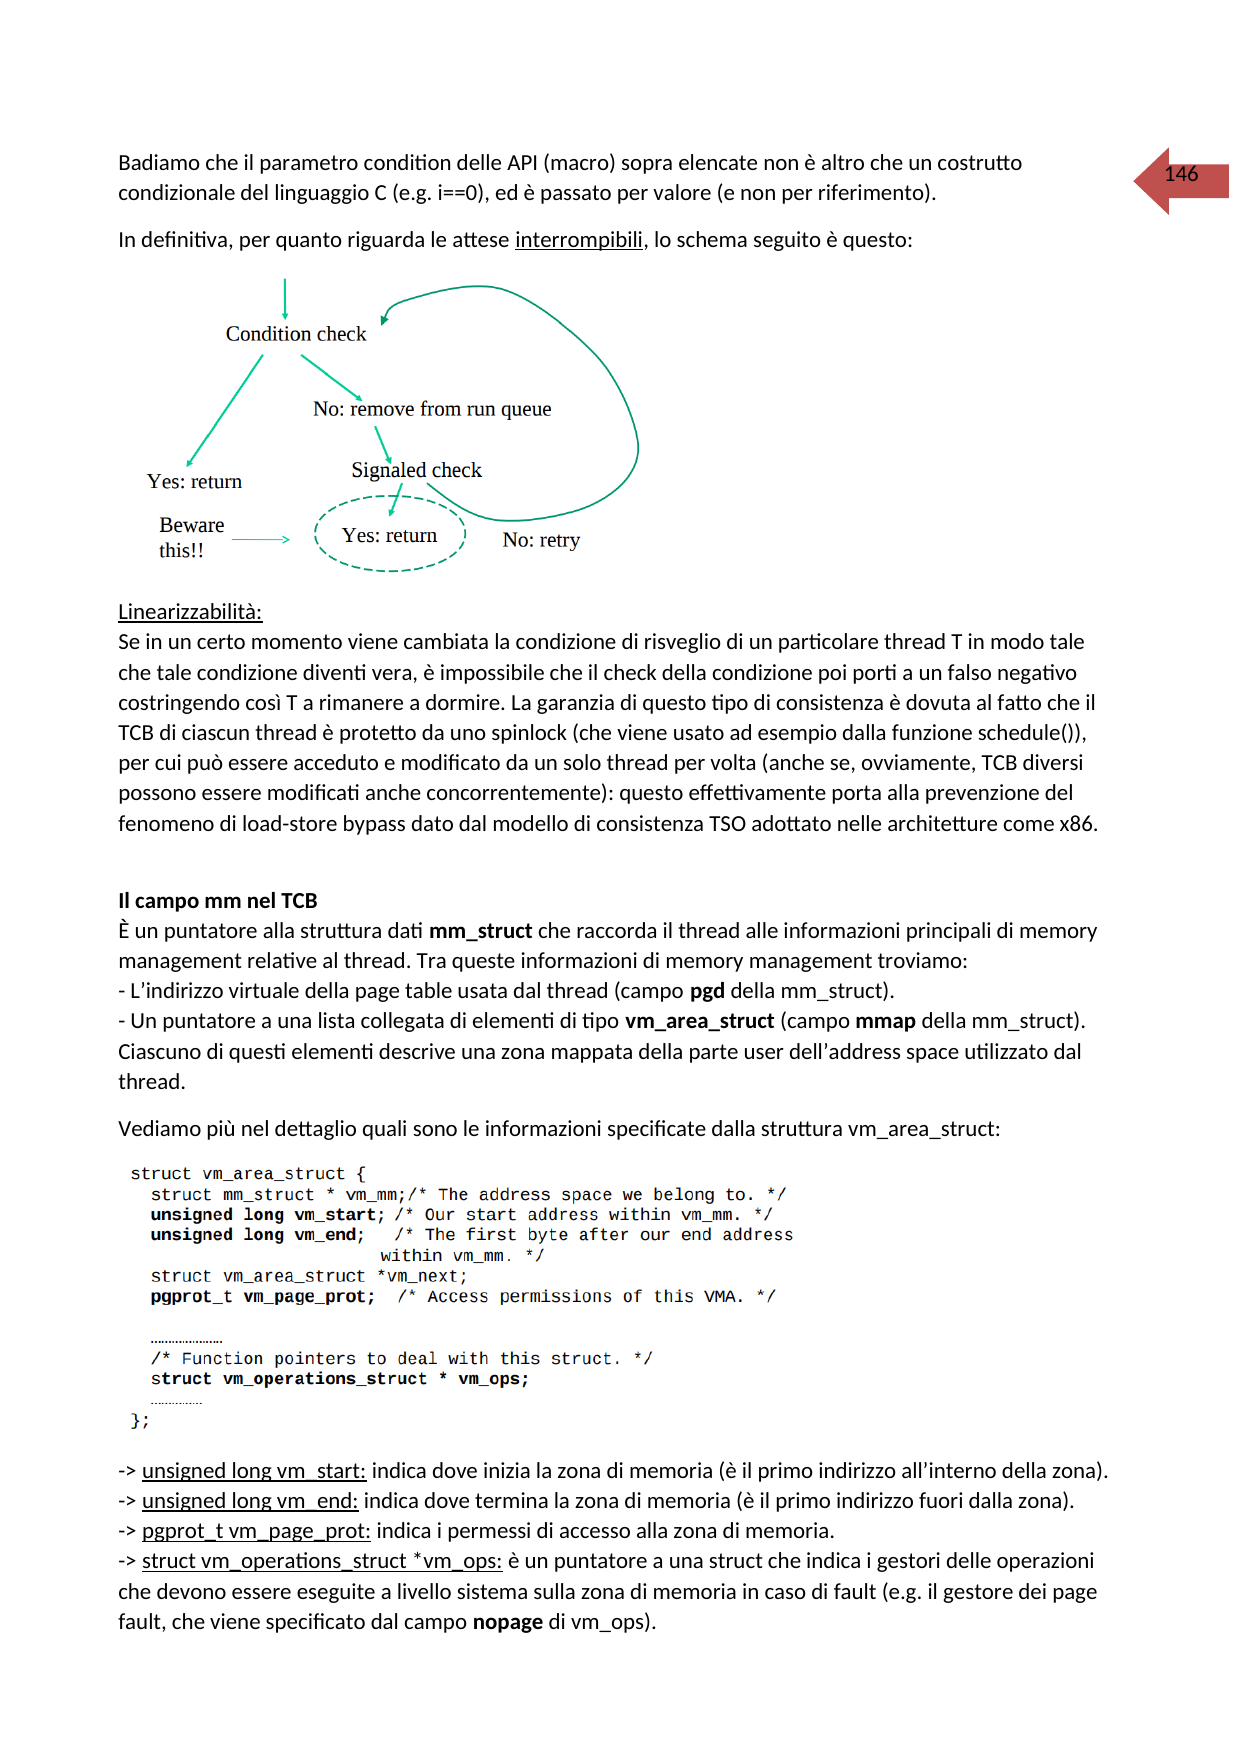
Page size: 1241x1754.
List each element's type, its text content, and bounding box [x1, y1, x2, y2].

text Vediamo più nel dettaglio quali sono le informazioni specificate dalla struttura vm_area_struct: [118, 1114, 1122, 1142]
text Linearizzabilità: Se in un certo momento viene cambiata la condizione di risveglio di un particolare thread T in modo tale che tale condizione diventi vera, è impossibile che il check della condizione poi porti a un falso negativo costringendo così T a rimanere a dormire. La garanzia di questo tipo di consistenza è dovuta al fatto che il TCB di ciascun thread è protetto da uno spinlock (che viene usato ad esempio dalla funzione schedule()), per cui può essere acceduto e modificato da un solo thread per volta (anche se, ovviamente, TCB diversi possono essere modificati anche concorrentemente): questo effettivamente porta alla prevenzione del fenomeno di load-store bypass dato dal modello di consistenza TSO adottato nelle architetture come x86. [118, 597, 1122, 837]
text In definitiva, per quanto riguarda le attese interrompibili, lo schema seguito è questo: [118, 225, 1122, 253]
text Badiamo che il parametro condition delle API (macro) sopra elencate non è altro che un costrutto condizionale del linguaggio C (e.g. i==0), ed è passato per valore (e non per riferimento). [118, 148, 1122, 206]
picture [118, 271, 660, 579]
text -> unsigned long vm_start: indica dove inizia la zona di memoria (è il primo indirizzo all’interno della zona). -> unsigned long vm_end: indica dove termina la zona di memoria (è il primo indirizzo fuori dalla zona). -> pgprot_t vm_page_prot: indica i permessi di accesso alla zona di memoria. -> struct vm_operations_struct *vm_ops: è un puntatore a una struct che indica i gestori delle operazioni che devono essere eseguite a livello sistema sulla zona di memoria in caso di fault (e.g. il gestore dei page fault, che viene specificato dal campo nopage di vm_ops). [118, 1456, 1122, 1635]
text Il campo mm nel TCB È un puntatore alla struttura dati mm_struct che raccorda il thread alle informazioni principali di memory management relative al thread. Tra queste informazioni di memory management troviamo: - L’indirizzo virtuale della page table usata dal thread (campo pgd della mm_struct). - Un puntatore a una lista collegata di elementi di tipo vm_area_struct (campo mmap della mm_struct). Ciascuno di questi elementi descrive una zona mappata della parte user dell’address space utilizzato dal thread. [118, 856, 1122, 1095]
picture [118, 1160, 801, 1437]
